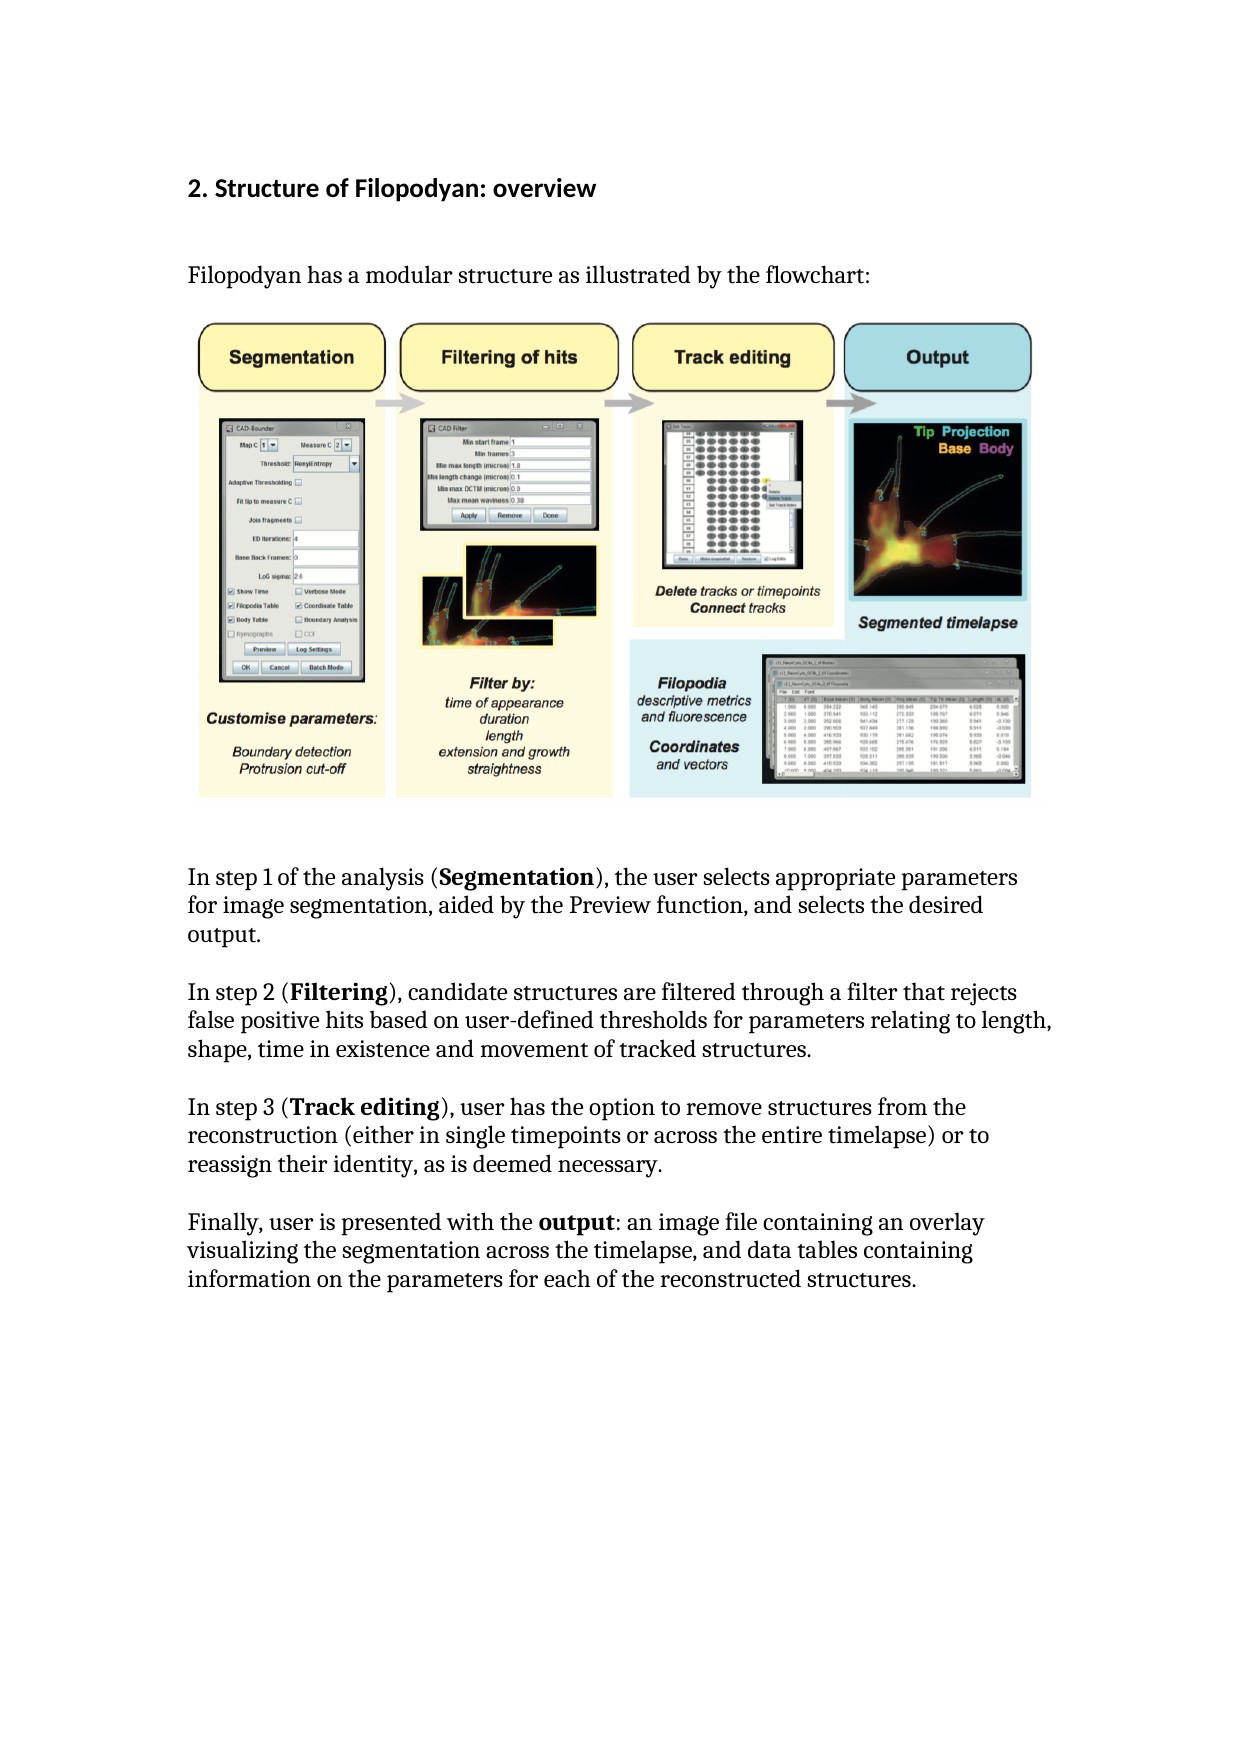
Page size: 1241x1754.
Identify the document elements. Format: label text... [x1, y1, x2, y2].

text Finally, user is presented with the output: an image file containing an overlay visualizing the segmentation across the timelapse, and data tables containing information on the parameters for each of the reconstructed structures. [187, 1207, 1053, 1294]
subtitle 2. Structure of Filopodyan: overview [187, 171, 1053, 204]
text In step 1 of the analysis (Segmentation), the user selects appropriate parameters for image segmentation, aided by the Preview function, and selects the desired output. [187, 862, 1053, 949]
text In step 2 (Filtering), candidate structures are filtered through a filter that rejects false positive hits based on user-defined thresholds for parameters relating to length, shape, time in existence and movement of tracked structures. [187, 977, 1053, 1064]
picture [187, 318, 1051, 805]
text In step 3 (Track editing), user has the option to remove structures from the reconstruction (either in single timepoints or across the entire timelapse) or to reassign their identity, as is deemed necessary. [187, 1092, 1053, 1179]
text Filopodyan has a modular structure as illustrated by the flowchart: [187, 261, 1053, 290]
